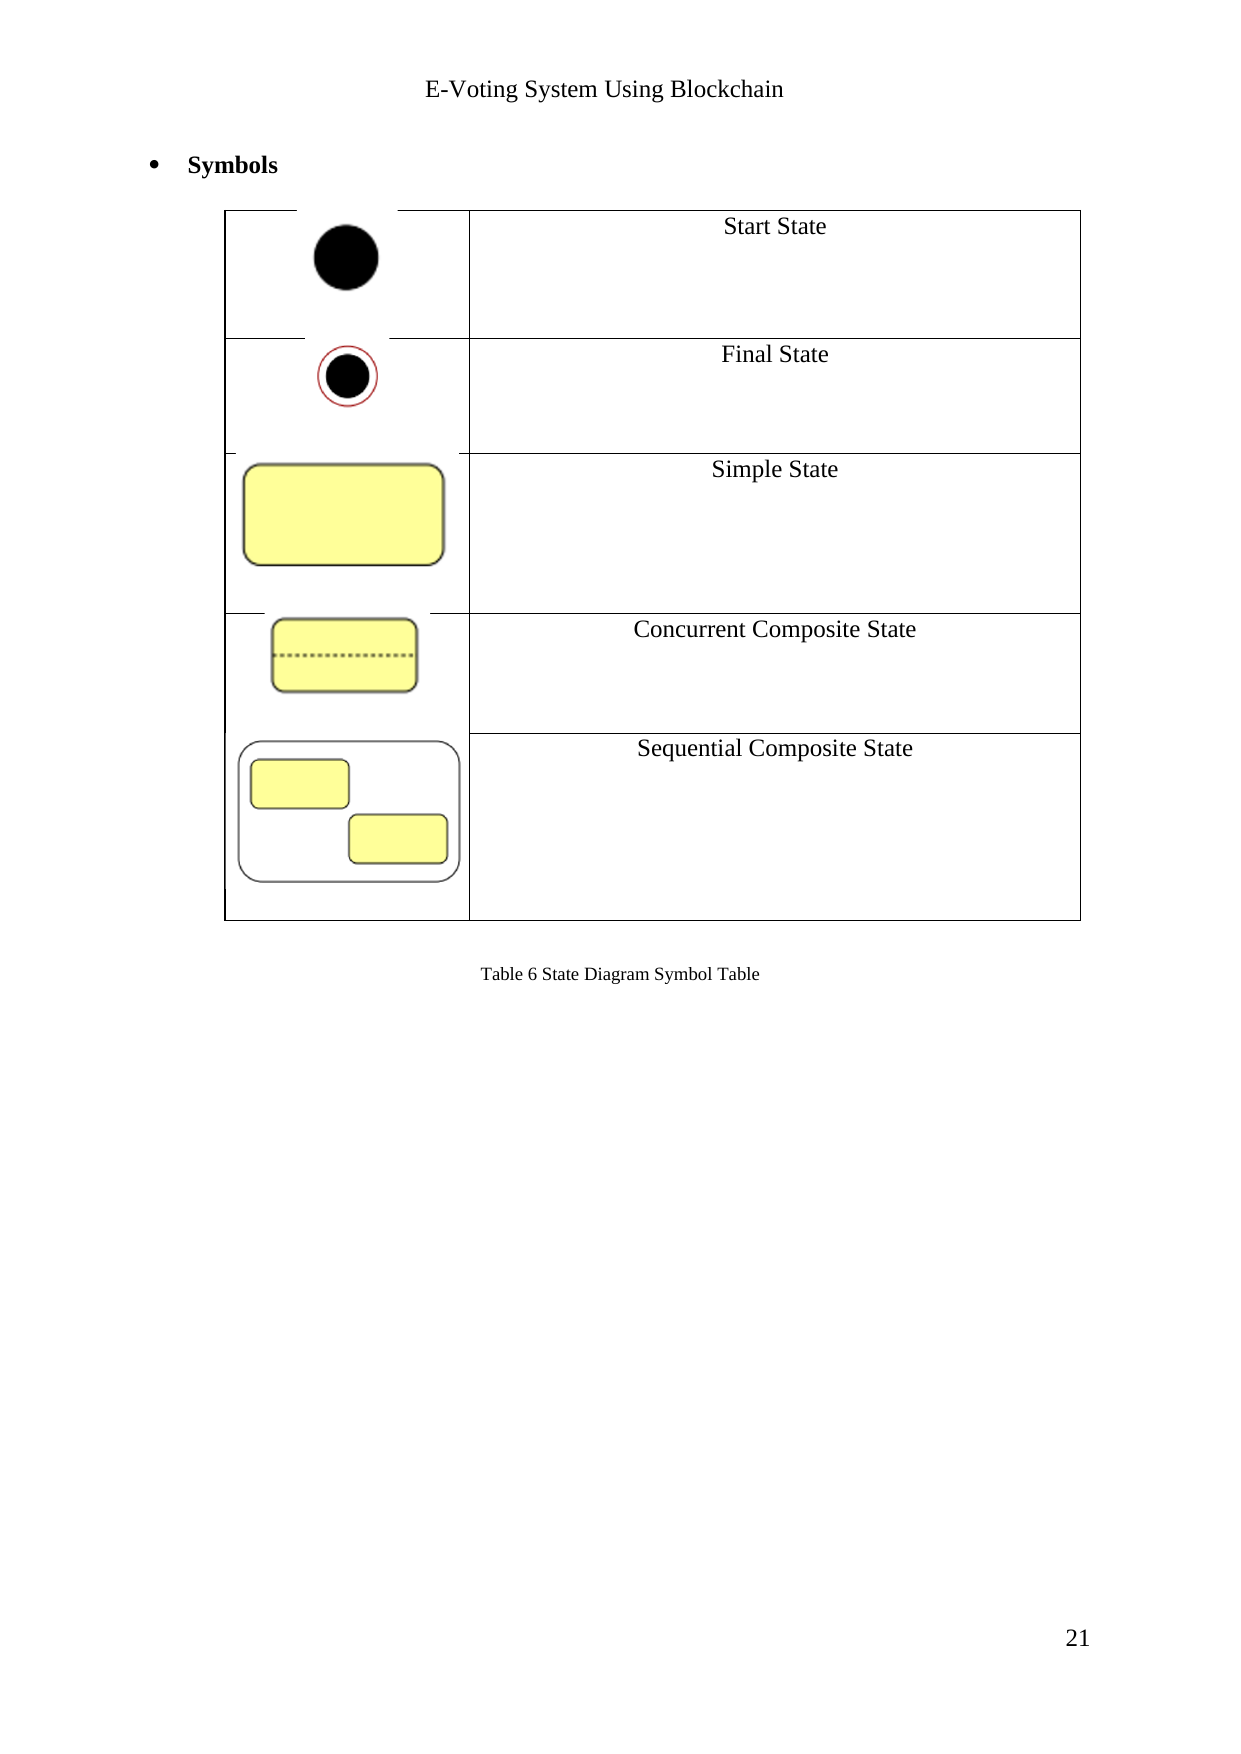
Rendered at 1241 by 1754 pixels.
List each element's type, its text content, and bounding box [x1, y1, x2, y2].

picture [305, 338, 390, 417]
table_cell Final State [470, 339, 1080, 453]
table_cell [226, 614, 469, 732]
picture [235, 453, 459, 582]
picture [296, 210, 398, 307]
table_cell Concurrent Composite State [470, 614, 1080, 732]
table_cell Simple State [470, 454, 1080, 613]
table_cell [226, 454, 469, 613]
table_header Start State [470, 211, 1080, 338]
table_cell [226, 889, 469, 920]
table_header [226, 211, 469, 338]
list Symbols [150, 150, 1005, 179]
picture [225, 733, 469, 889]
picture [264, 613, 431, 702]
table_cell Sequential Composite State [470, 734, 1080, 920]
table_cell [226, 339, 469, 453]
